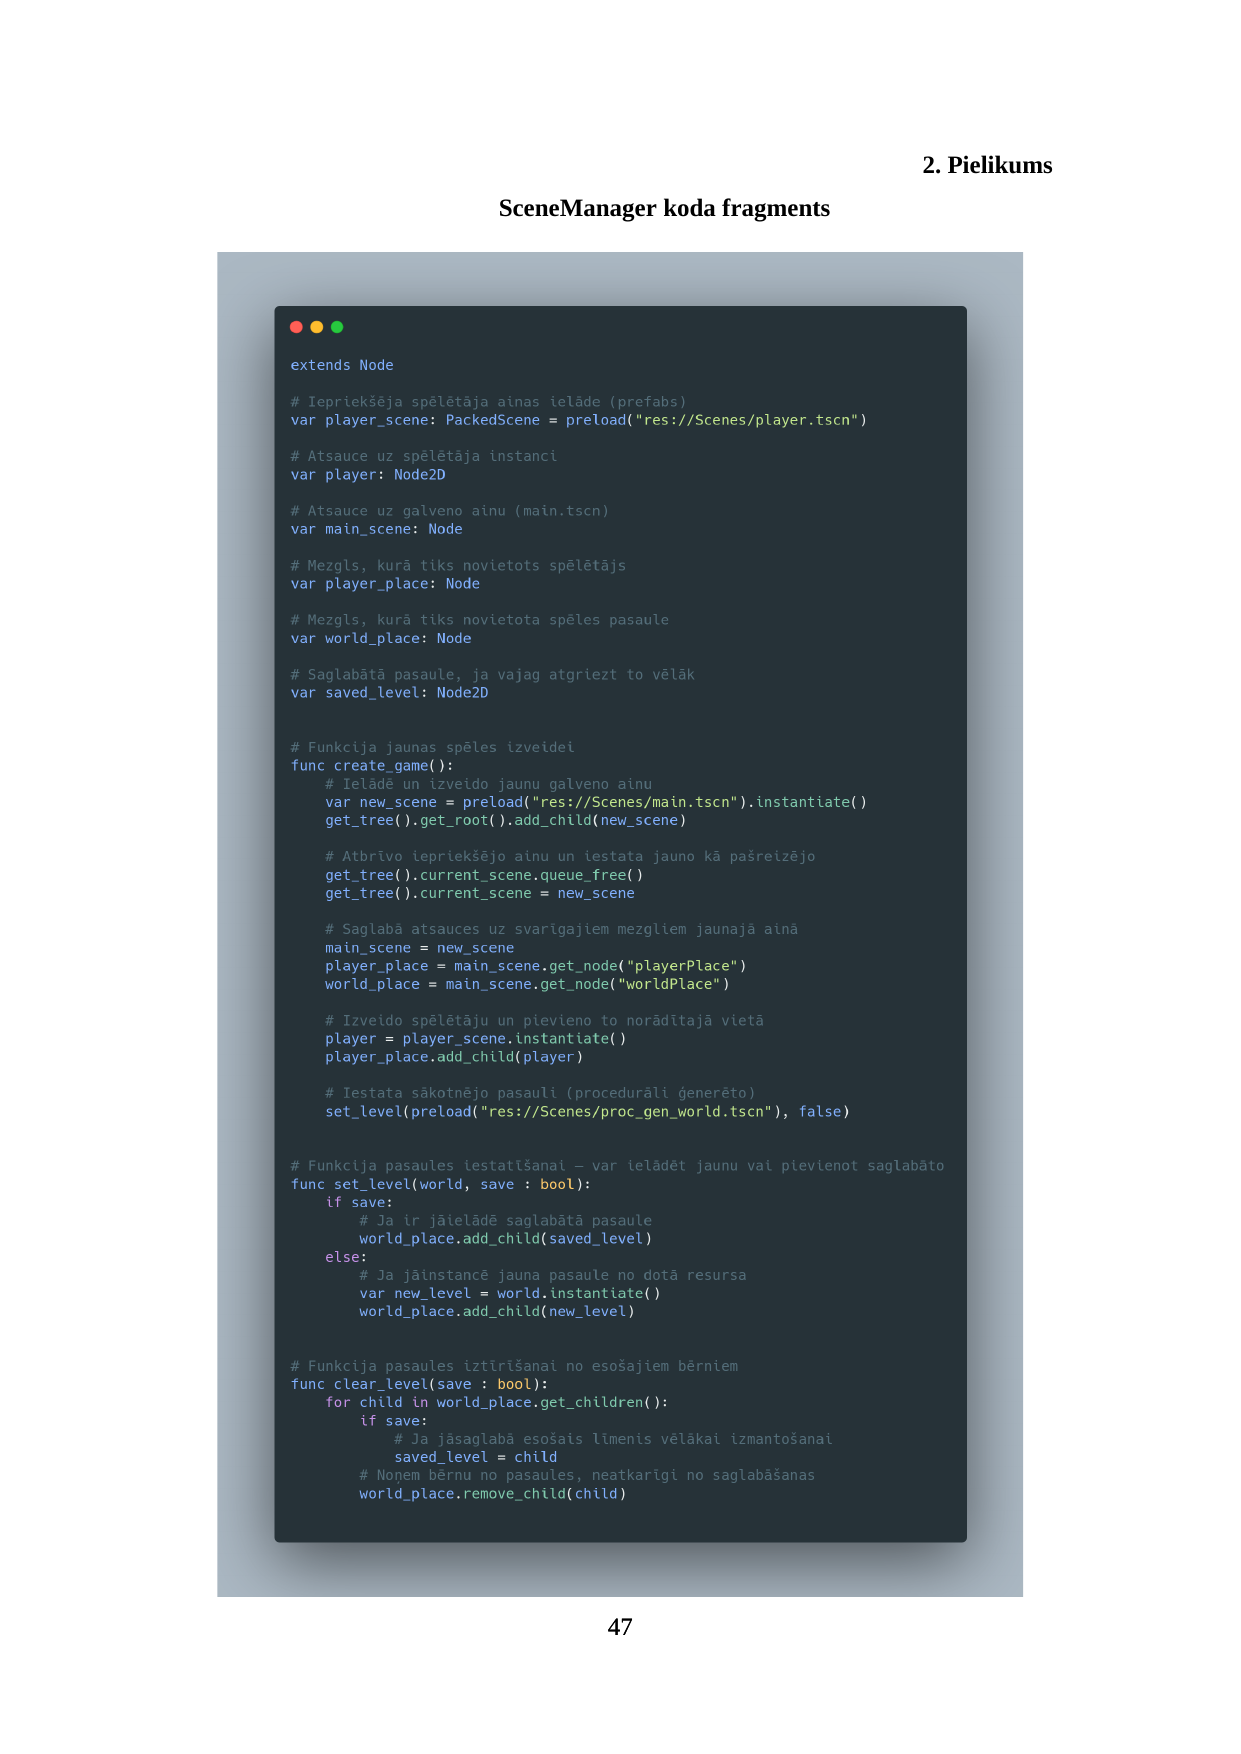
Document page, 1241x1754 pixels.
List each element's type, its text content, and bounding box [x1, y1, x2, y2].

picture [217, 252, 1024, 1597]
text SceneManager koda fragments [187, 193, 1053, 222]
text 2. Pielikums [187, 150, 1053, 179]
